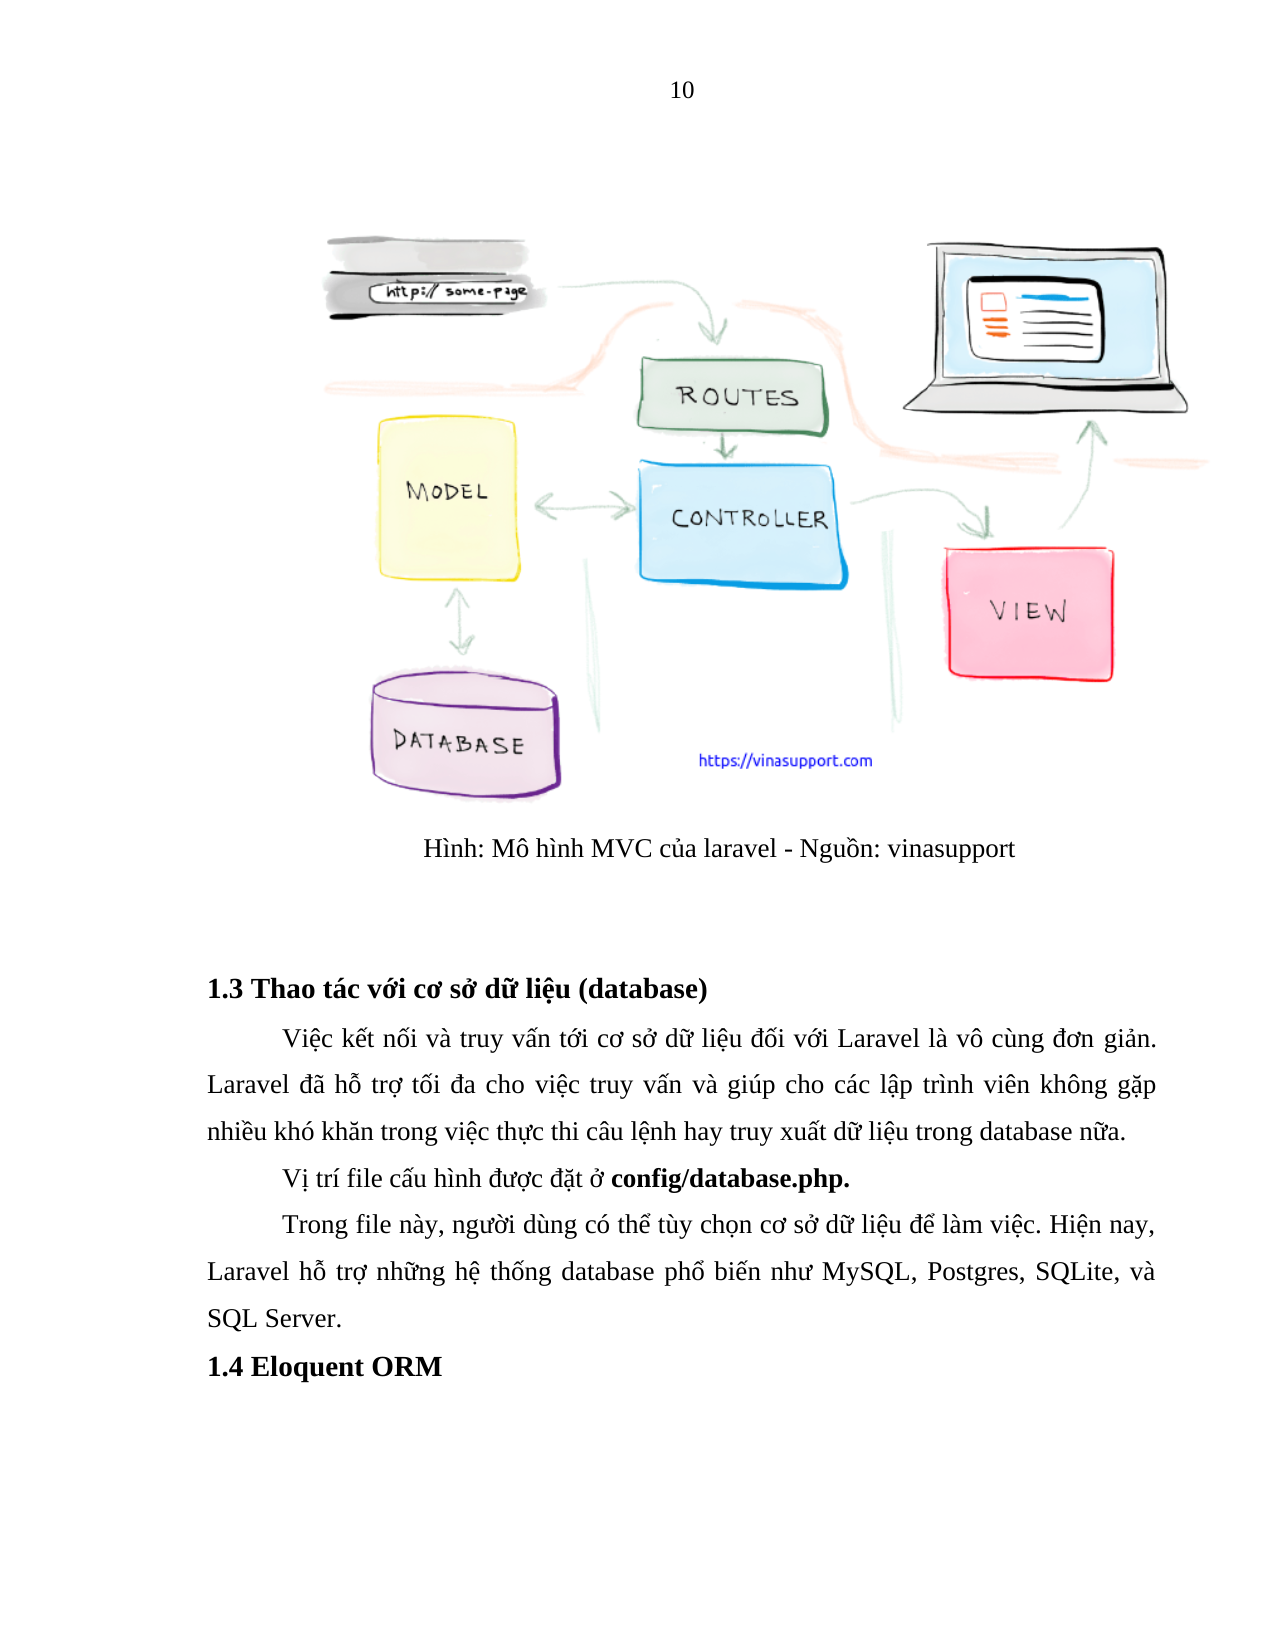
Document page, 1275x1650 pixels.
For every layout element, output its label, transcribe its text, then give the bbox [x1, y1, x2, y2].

text Trong file này, người dùng có thể tùy chọn cơ sở dữ liệu để làm việc. Hiện nay, Laravel hỗ trợ những hệ thống database phổ biến như MySQL, Postgres, SQLite, và SQL Server. [207, 1209, 1157, 1333]
text 1.4 Eloquent ORM [207, 1349, 1157, 1382]
picture [281, 206, 1232, 817]
text 1.3 Thao tác với cơ sở dữ liệu (database) [207, 972, 1157, 1005]
text Hình: Mô hình MVC của laravel - Nguồn: vinasupport [207, 832, 1157, 863]
text Việc kết nối và truy vấn tới cơ sở dữ liệu đối với Laravel là vô cùng đơn giản. Laravel đã hỗ trợ tối đa cho việc truy vấn và giúp cho các lập trình viên không gặp nhiều khó khăn trong việc thực thi câu lệnh hay truy xuất dữ liệu trong database nữa. [207, 1022, 1157, 1146]
text Vị trí file cấu hình được đặt ở config/database.php. [207, 1162, 1157, 1193]
